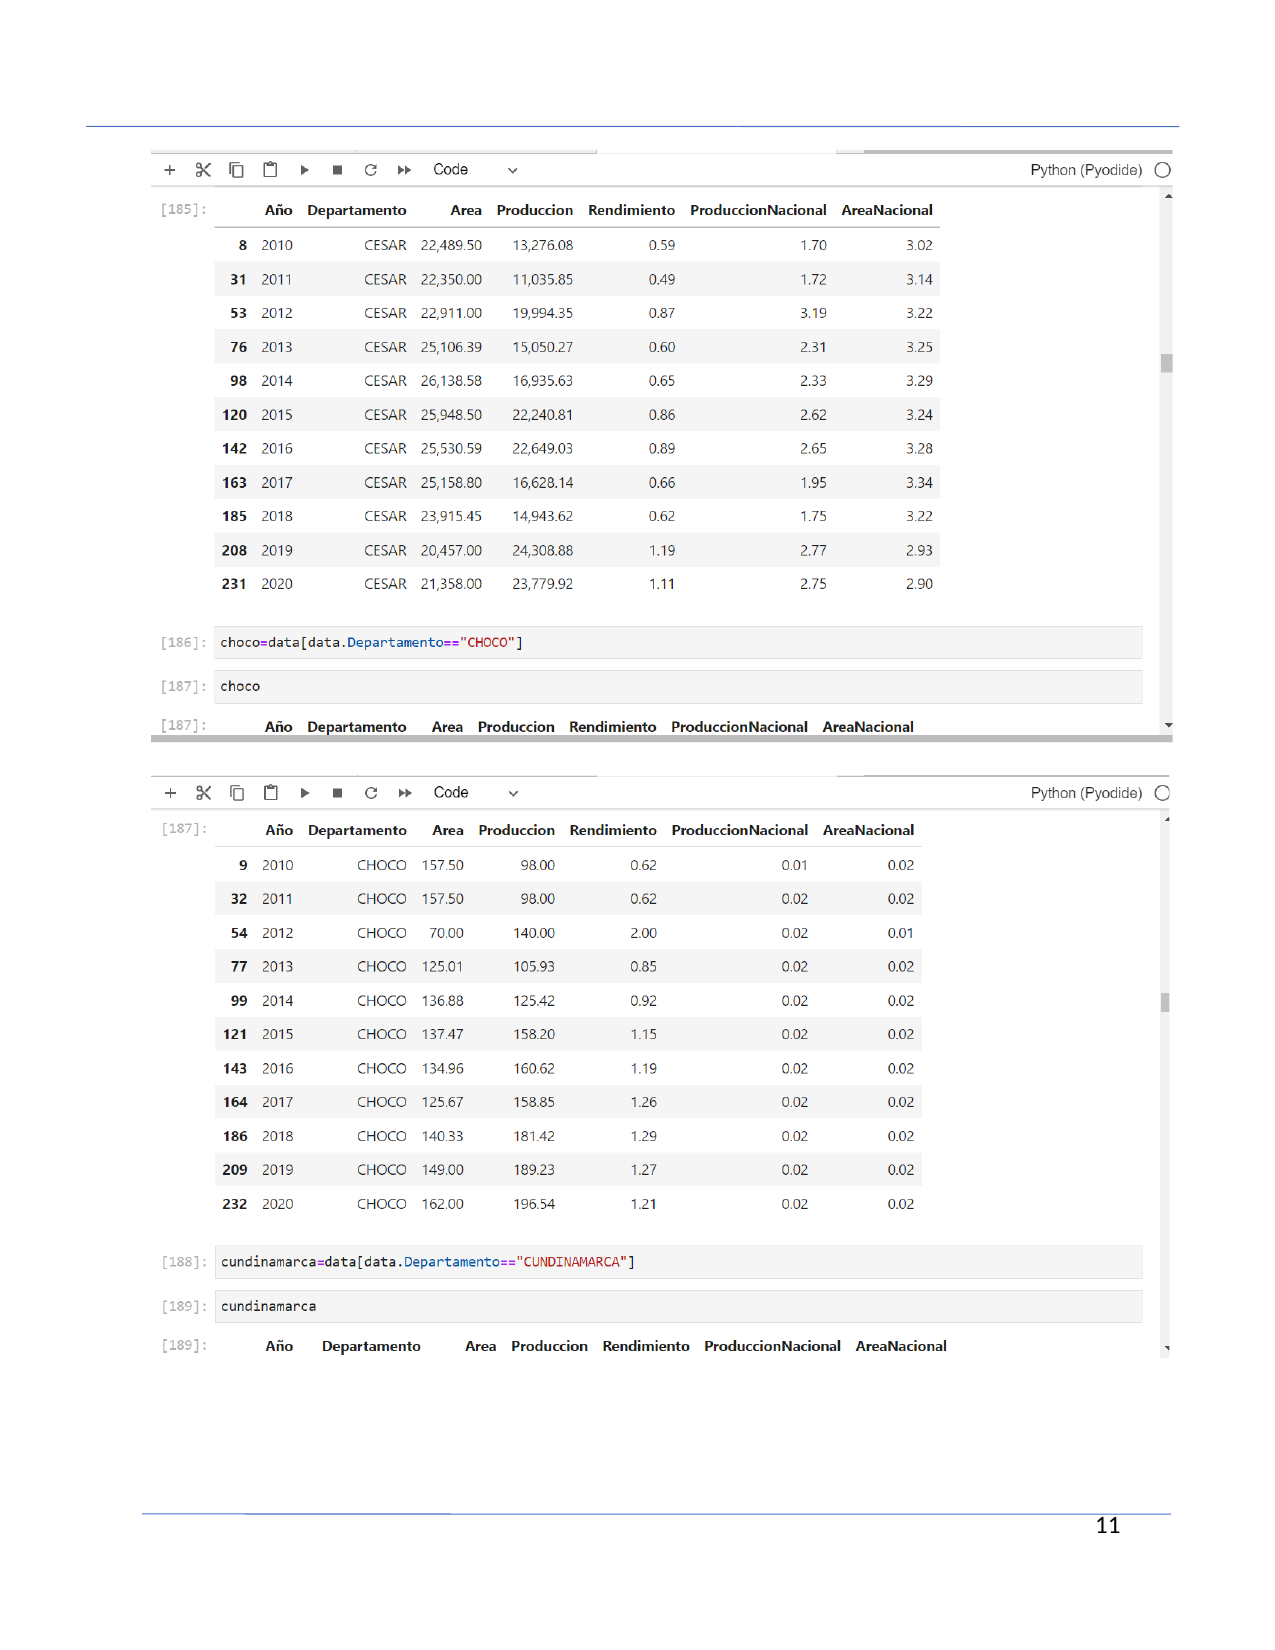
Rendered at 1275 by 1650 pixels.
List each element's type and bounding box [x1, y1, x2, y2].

picture [151, 150, 1173, 743]
picture [151, 775, 1170, 1358]
